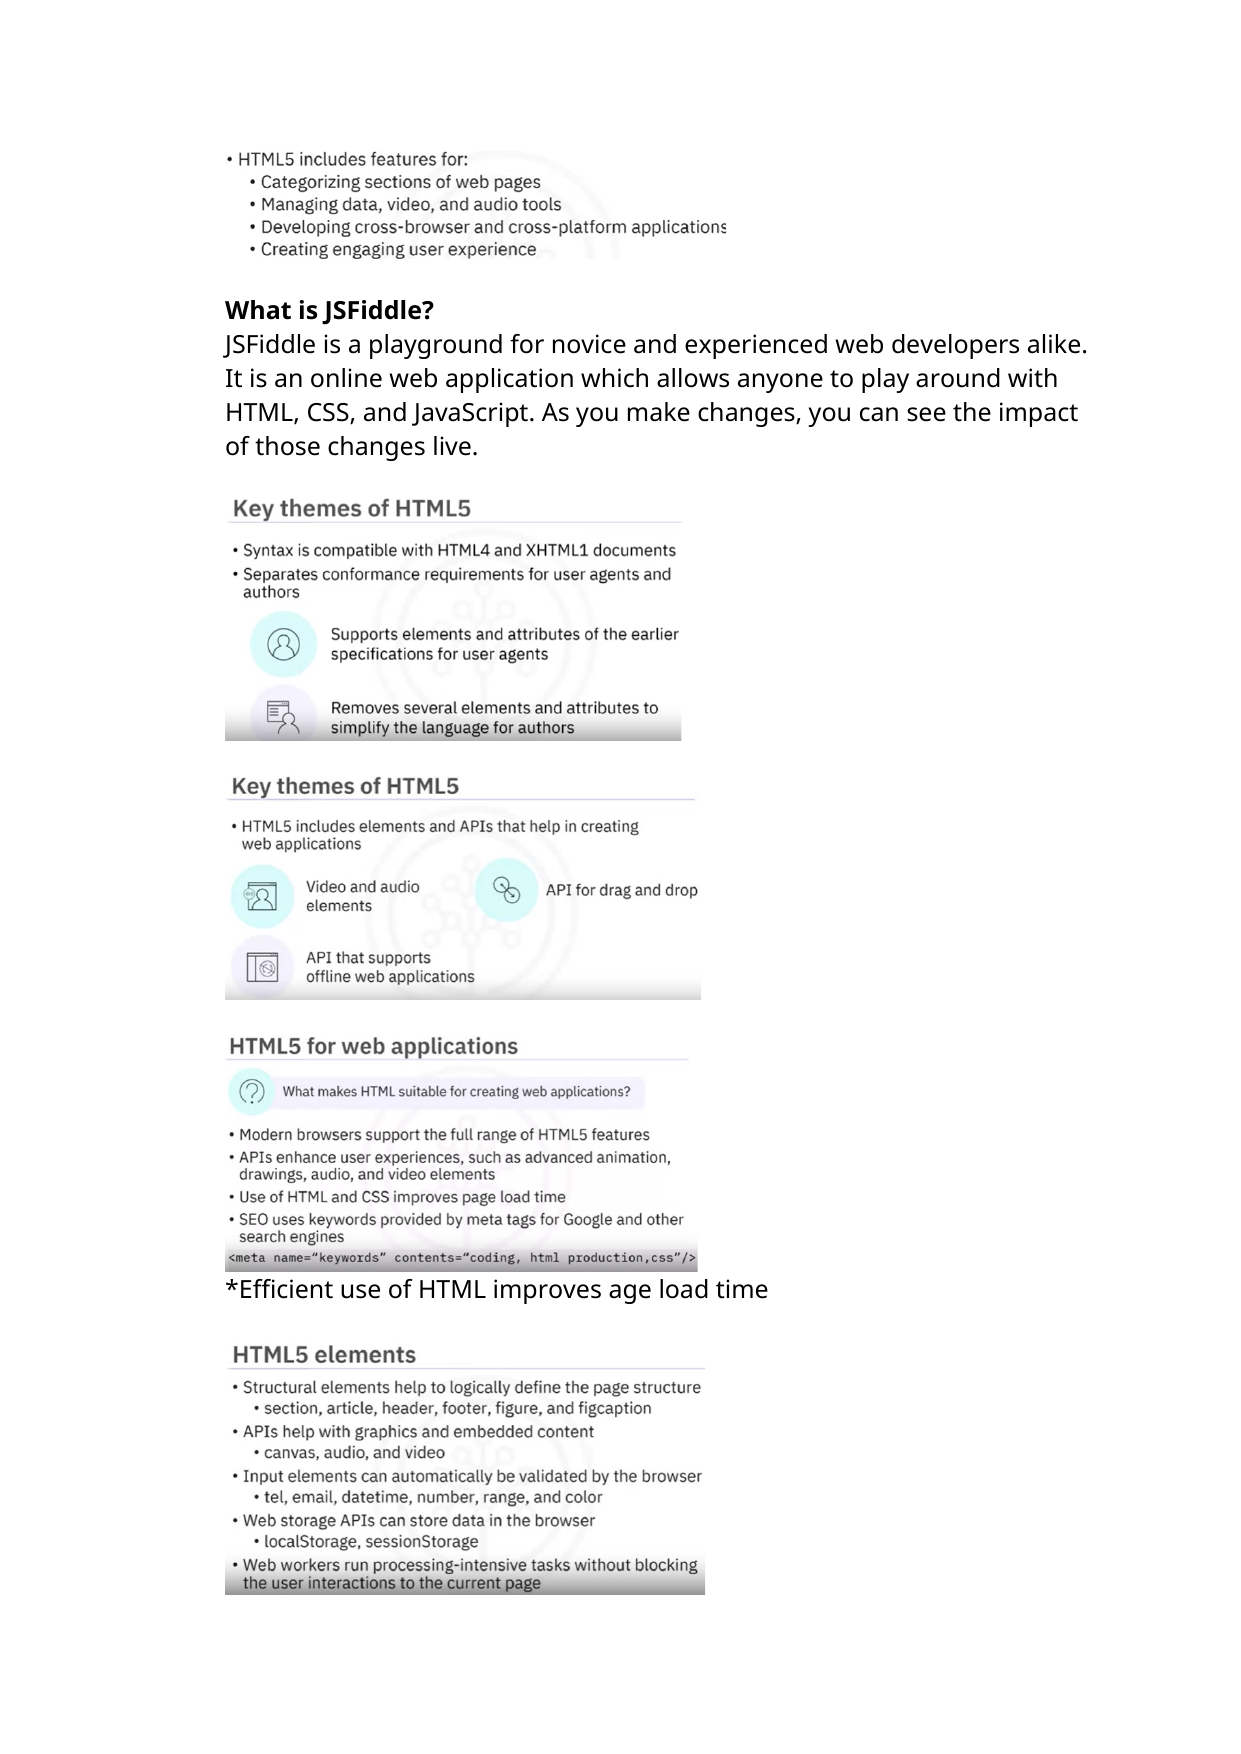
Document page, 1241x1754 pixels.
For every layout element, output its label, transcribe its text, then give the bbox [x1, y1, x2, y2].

picture [225, 775, 702, 1000]
picture [225, 150, 727, 259]
picture [225, 497, 682, 741]
picture [225, 1034, 698, 1272]
text What is JSFiddle? [225, 293, 1090, 327]
picture [225, 1339, 705, 1595]
text *Efficient use of HTML improves age load time [225, 1272, 1090, 1306]
text JSFiddle is a playground for novice and experienced web developers alike. It is an online web application which allows anyone to play around with HTML, CSS, and JavaScript. As you make changes, you can see the impact of those changes live. [225, 327, 1090, 463]
